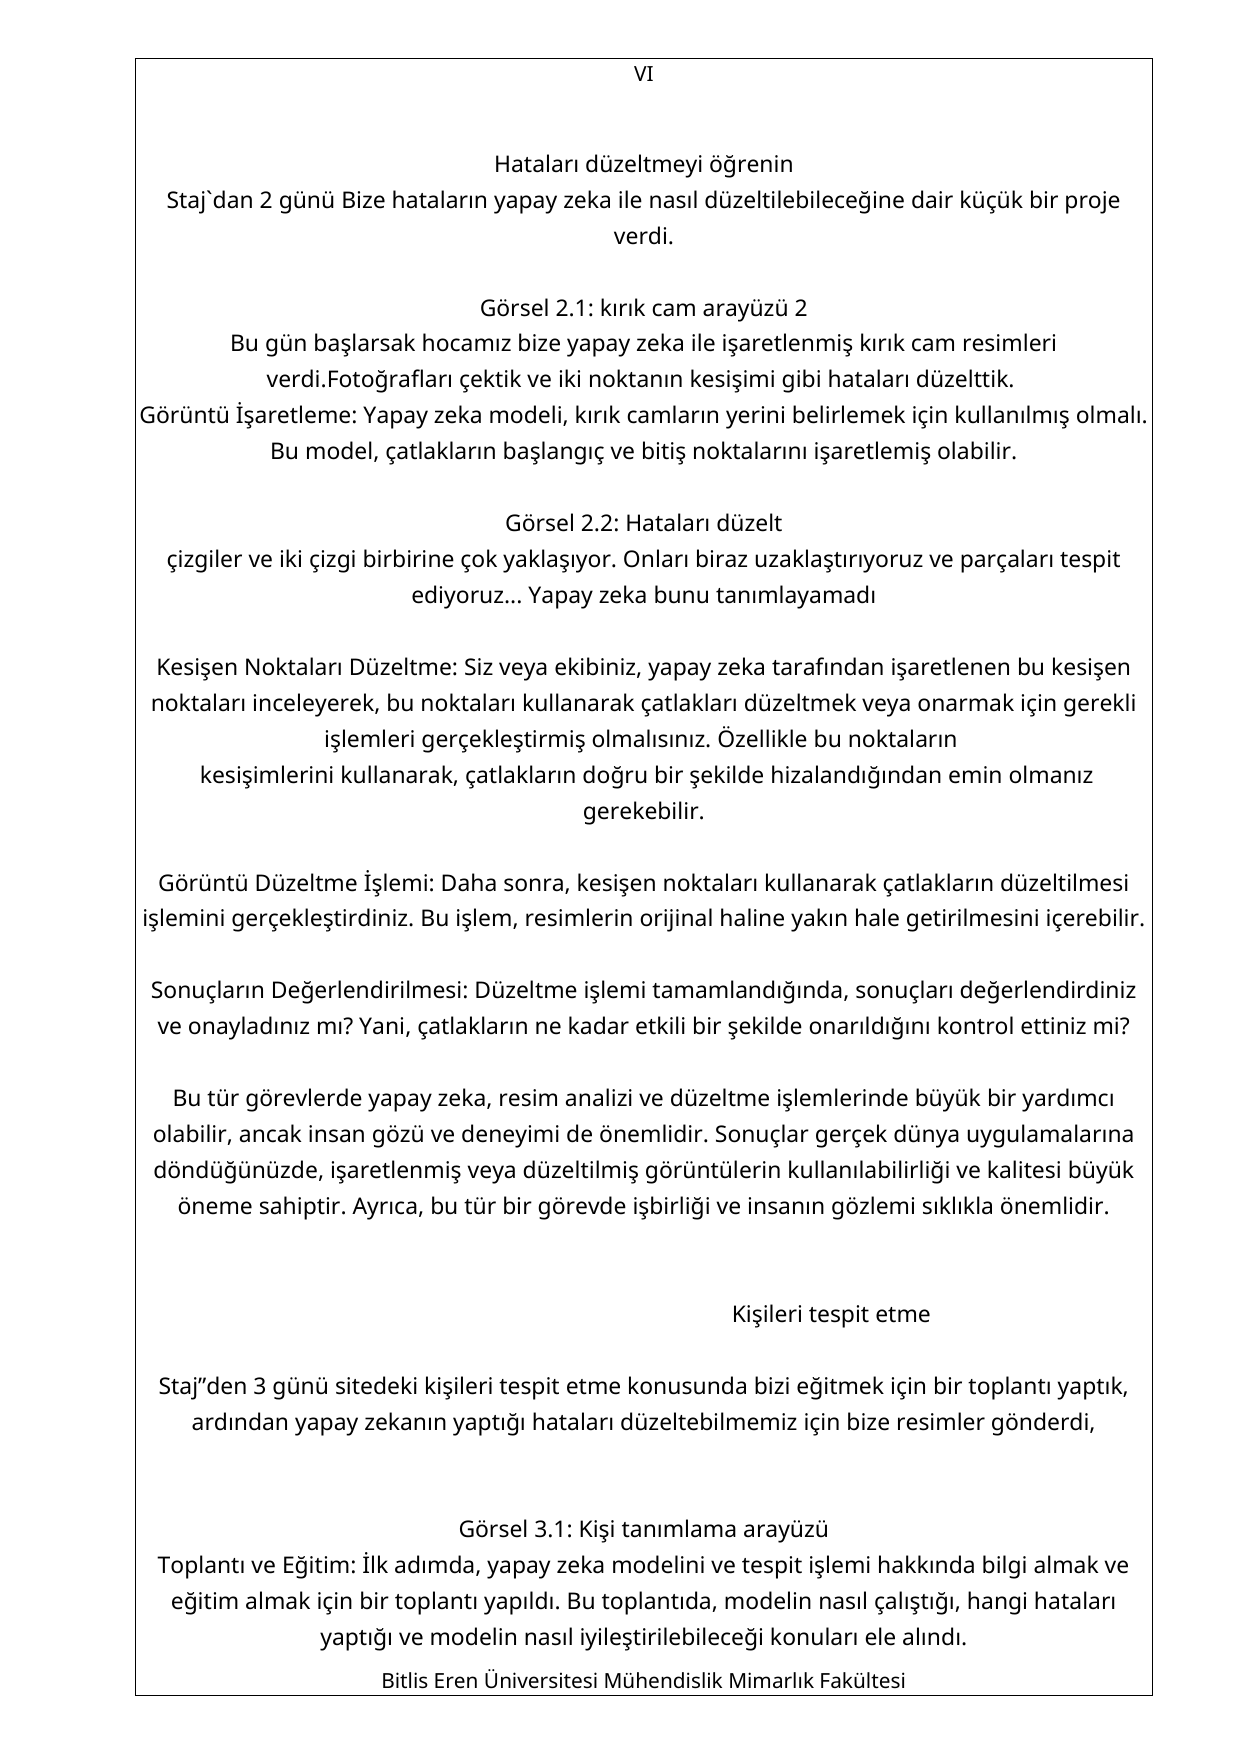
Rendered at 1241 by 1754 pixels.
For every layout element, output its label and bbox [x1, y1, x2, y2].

text [136, 148, 1152, 1652]
